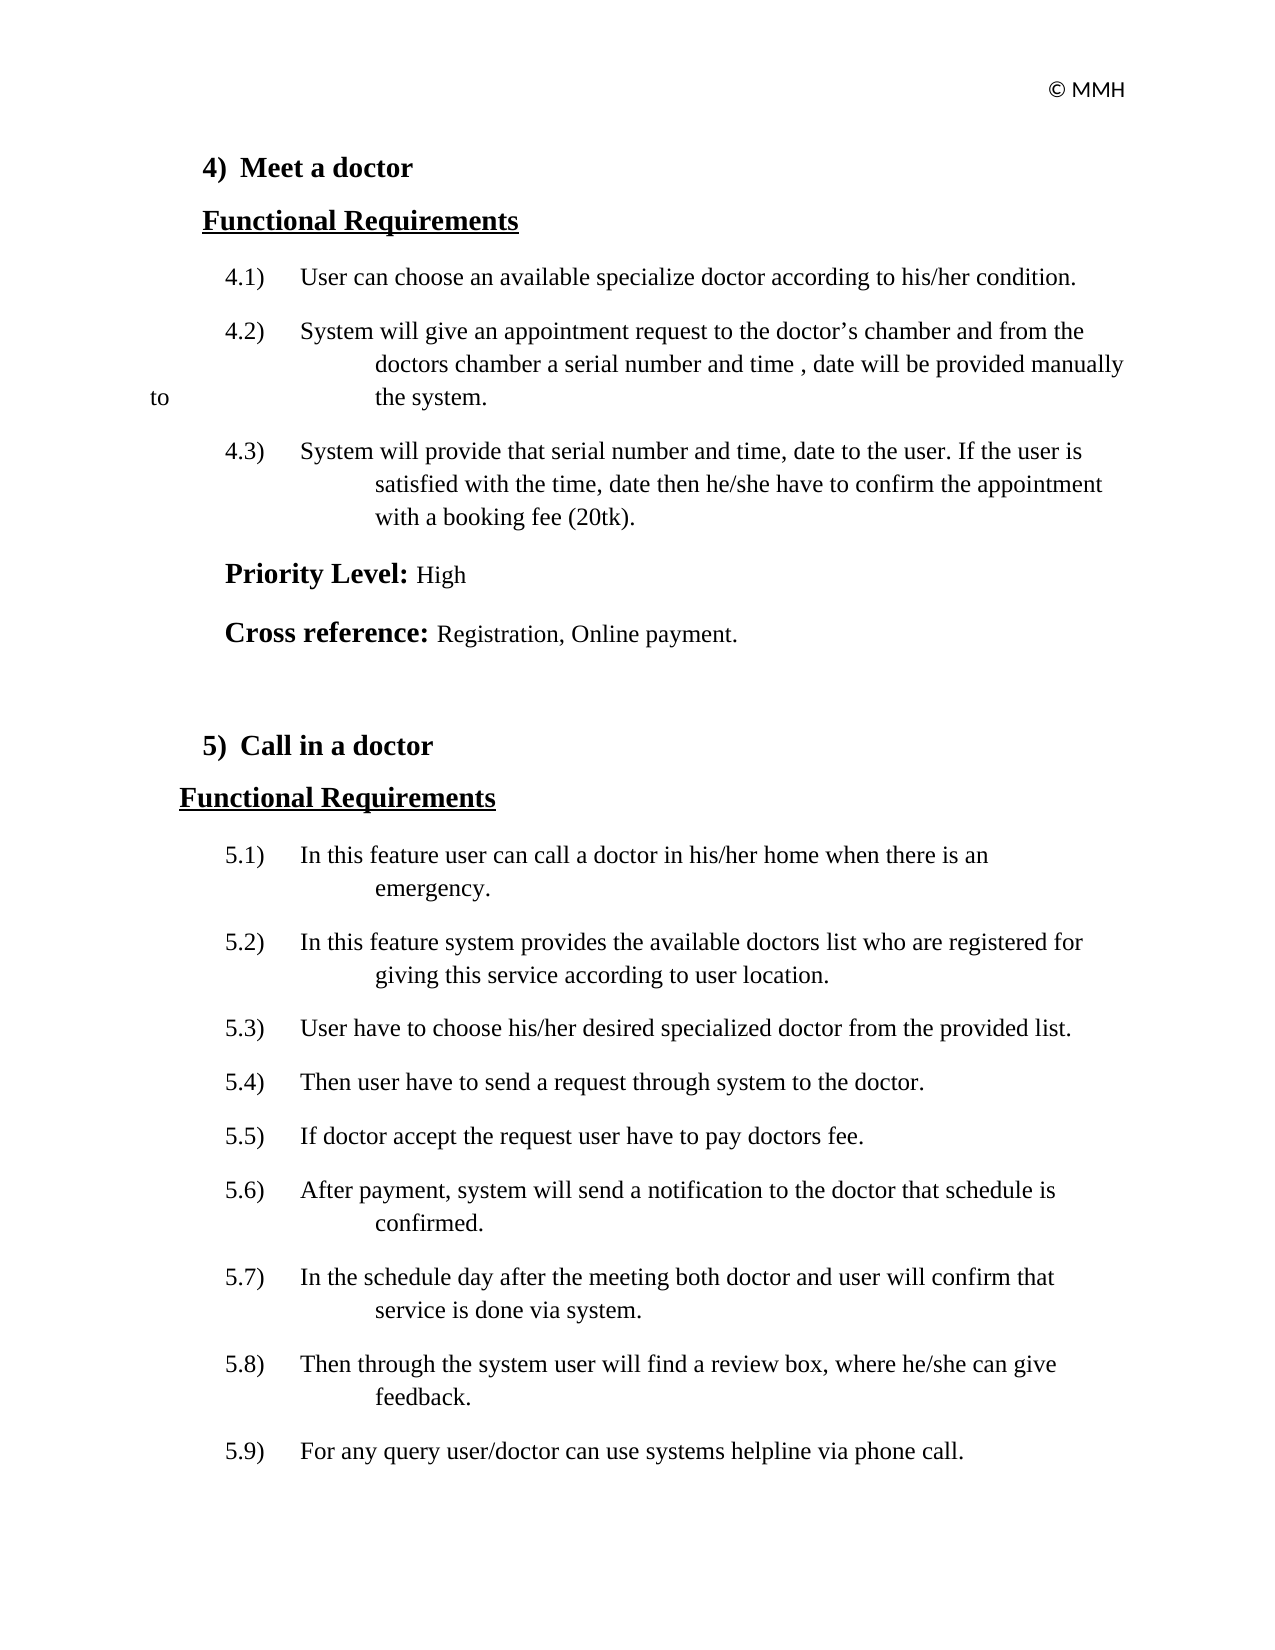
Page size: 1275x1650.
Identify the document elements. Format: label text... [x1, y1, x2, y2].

text 4.3) System will provide that serial number and time, date to the user. If the user is satisfied with the time, date then he/she have to confirm the appointment with a booking fee (20tk). [150, 436, 1125, 531]
text 5.6) After payment, system will send a notification to the doctor that schedule is confirmed. [150, 1175, 1125, 1237]
text 5.2) In this feature system provides the available doctors list who are registered for giving this service according to user location. [150, 927, 1125, 988]
list Meet a doctor [202, 150, 1125, 183]
text 5.3) User have to choose his/her desired specialized doctor from the provided list. [150, 1013, 1125, 1042]
text 4.2) System will give an appointment request to the doctor’s chamber and from the doctors chamber a serial number and time , date will be provided manually to the system. [150, 316, 1125, 411]
text Functional Requirements [150, 780, 1125, 814]
text Cross reference: Registration, Online payment. [202, 615, 1125, 649]
list Priority Level: High [225, 556, 1125, 589]
text 5.5) If doctor accept the request user have to pay doctors fee. [150, 1121, 1125, 1150]
text 4.1) User can choose an available specialize doctor according to his/her condition. [150, 262, 1125, 291]
text 5.4) Then user have to send a request through system to the doctor. [150, 1067, 1125, 1096]
text Functional Requirements [187, 203, 1125, 236]
text 5.9) For any query user/doctor can use systems helpline via phone call. [150, 1436, 1125, 1464]
text 5.8) Then through the system user will find a review box, where he/she can give feedback. [150, 1349, 1125, 1411]
text 5.1) In this feature user can call a doctor in his/her home when there is an emergency. [150, 840, 1125, 902]
list Call in a doctor [202, 728, 1125, 761]
text 5.7) In the schedule day after the meeting both doctor and user will confirm that service is done via system. [150, 1262, 1125, 1324]
